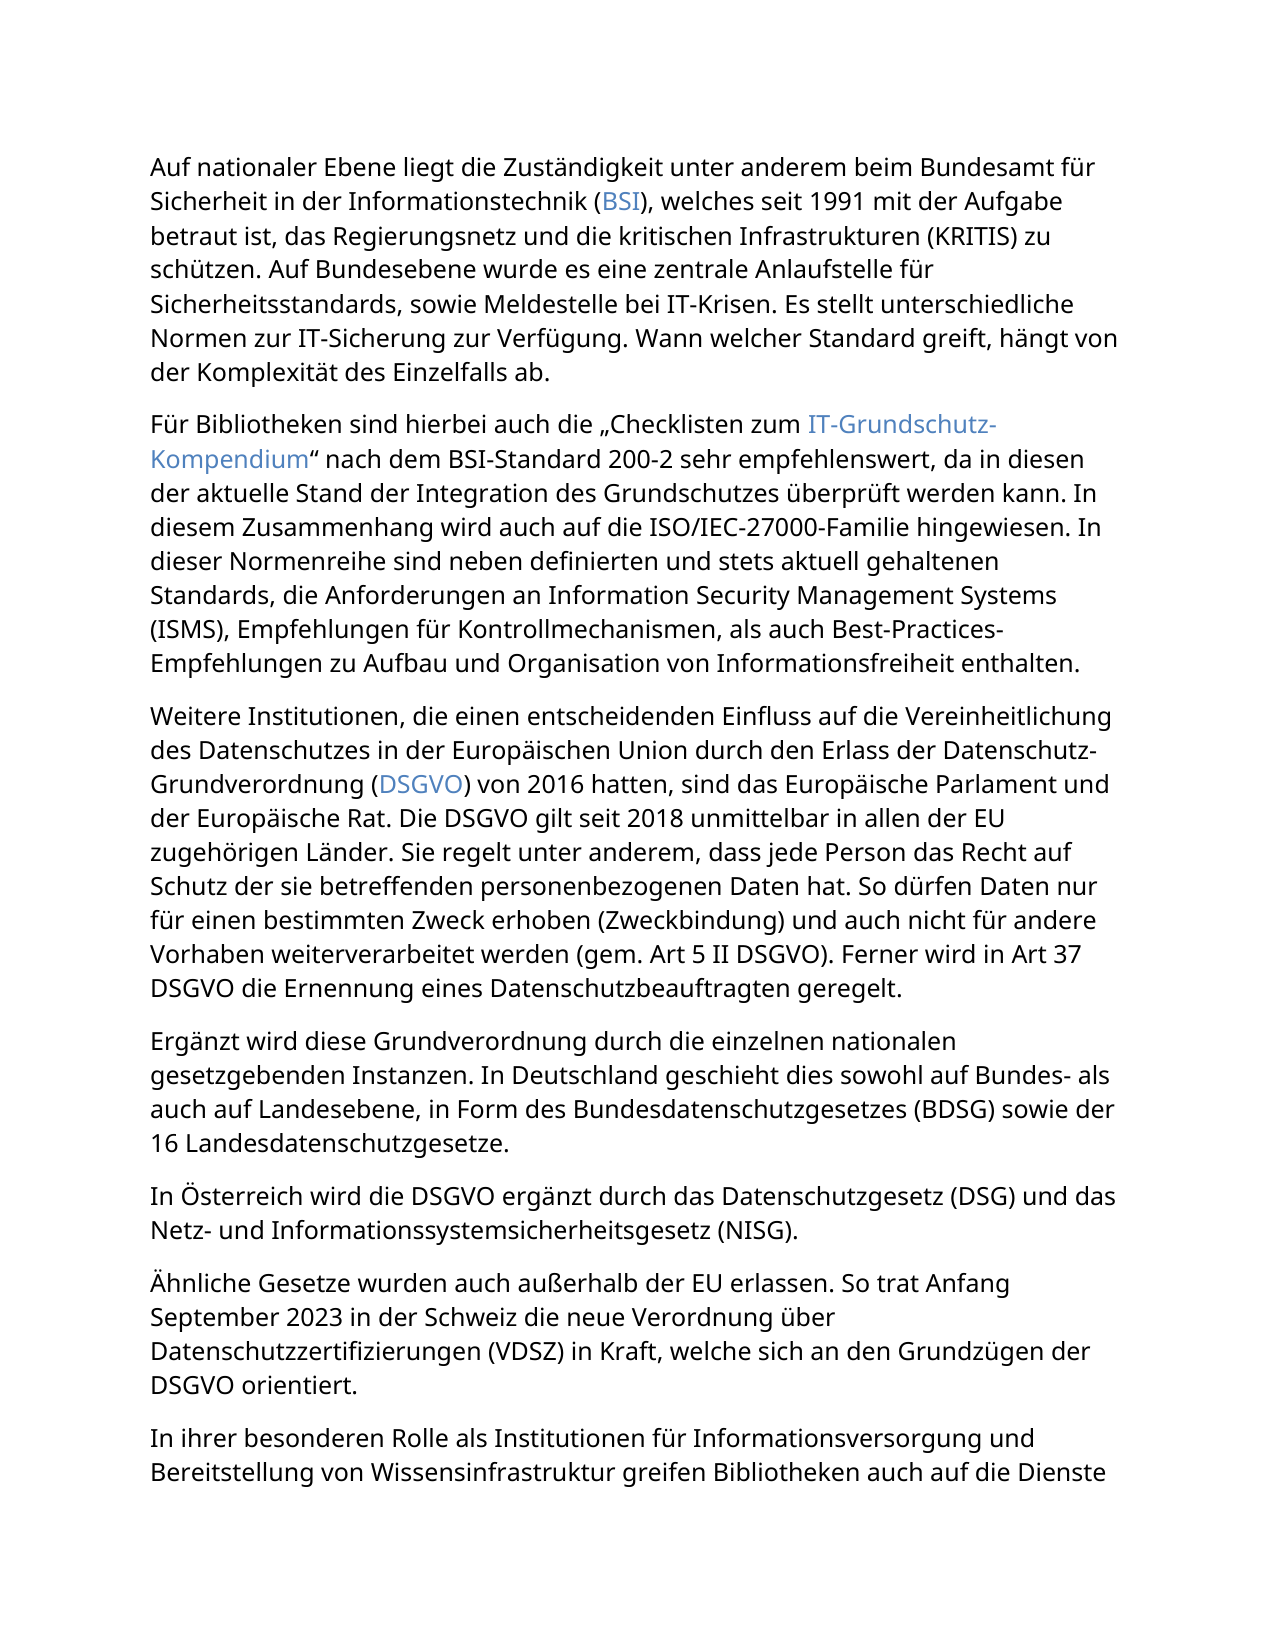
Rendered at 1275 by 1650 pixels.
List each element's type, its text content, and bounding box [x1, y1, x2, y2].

text In Österreich wird die DSGVO ergänzt durch das Datenschutzgesetz (DSG) und das Netz- und Informationssystemsicherheitsgesetz (NISG). [150, 1179, 1125, 1247]
text Weitere Institutionen, die einen entscheidenden Einfluss auf die Vereinheitlichung des Datenschutzes in der Europäischen Union durch den Erlass der Datenschutz-Grundverordnung (DSGVO) von 2016 hatten, sind das Europäische Parlament und der Europäische Rat. Die DSGVO gilt seit 2018 unmittelbar in allen der EU zugehörigen Länder. Sie regelt unter anderem, dass jede Person das Recht auf Schutz der sie betreffenden personenbezogenen Daten hat. So dürfen Daten nur für einen bestimmten Zweck erhoben (Zweckbindung) und auch nicht für andere Vorhaben weiterverarbeitet werden (gem. Art 5 II DSGVO). Ferner wird in Art 37 DSGVO die Ernennung eines Datenschutzbeauftragten geregelt. [150, 698, 1125, 1005]
text Für Bibliotheken sind hierbei auch die „Checklisten zum IT-Grundschutz-Kompendium“ nach dem BSI-Standard 200-2 sehr empfehlenswert, da in diesen der aktuelle Stand der Integration des Grundschutzes überprüft werden kann. In diesem Zusammenhang wird auch auf die ISO/IEC-27000-Familie hingewiesen. In dieser Normenreihe sind neben definierten und stets aktuell gehaltenen Standards, die Anforderungen an Information Security Management Systems (ISMS), Empfehlungen für Kontrollmechanismen, als auch Best-Practices-Empfehlungen zu Aufbau und Organisation von Informationsfreiheit enthalten. [150, 407, 1125, 680]
text Ergänzt wird diese Grundverordnung durch die einzelnen nationalen gesetzgebenden Instanzen. In Deutschland geschieht dies sowohl auf Bundes- als auch auf Landesebene, in Form des Bundesdatenschutzgesetzes (BDSG) sowie der 16 Landesdatenschutzgesetze. [150, 1024, 1125, 1160]
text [150, 1421, 1125, 1489]
text Ähnliche Gesetze wurden auch außerhalb der EU erlassen. So trat Anfang September 2023 in der Schweiz die neue Verordnung über Datenschutzzertifizierungen (VDSZ) in Kraft, welche sich an den Grundzügen der DSGVO orientiert. [150, 1266, 1125, 1402]
text Auf nationaler Ebene liegt die Zuständigkeit unter anderem beim Bundesamt für Sicherheit in der Informationstechnik (BSI), welches seit 1991 mit der Aufgabe betraut ist, das Regierungsnetz und die kritischen Infrastrukturen (KRITIS) zu schützen. Auf Bundesebene wurde es eine zentrale Anlaufstelle für Sicherheitsstandards, sowie Meldestelle bei IT-Krisen. Es stellt unterschiedliche Normen zur IT-Sicherung zur Verfügung. Wann welcher Standard greift, hängt von der Komplexität des Einzelfalls ab. [150, 150, 1125, 388]
